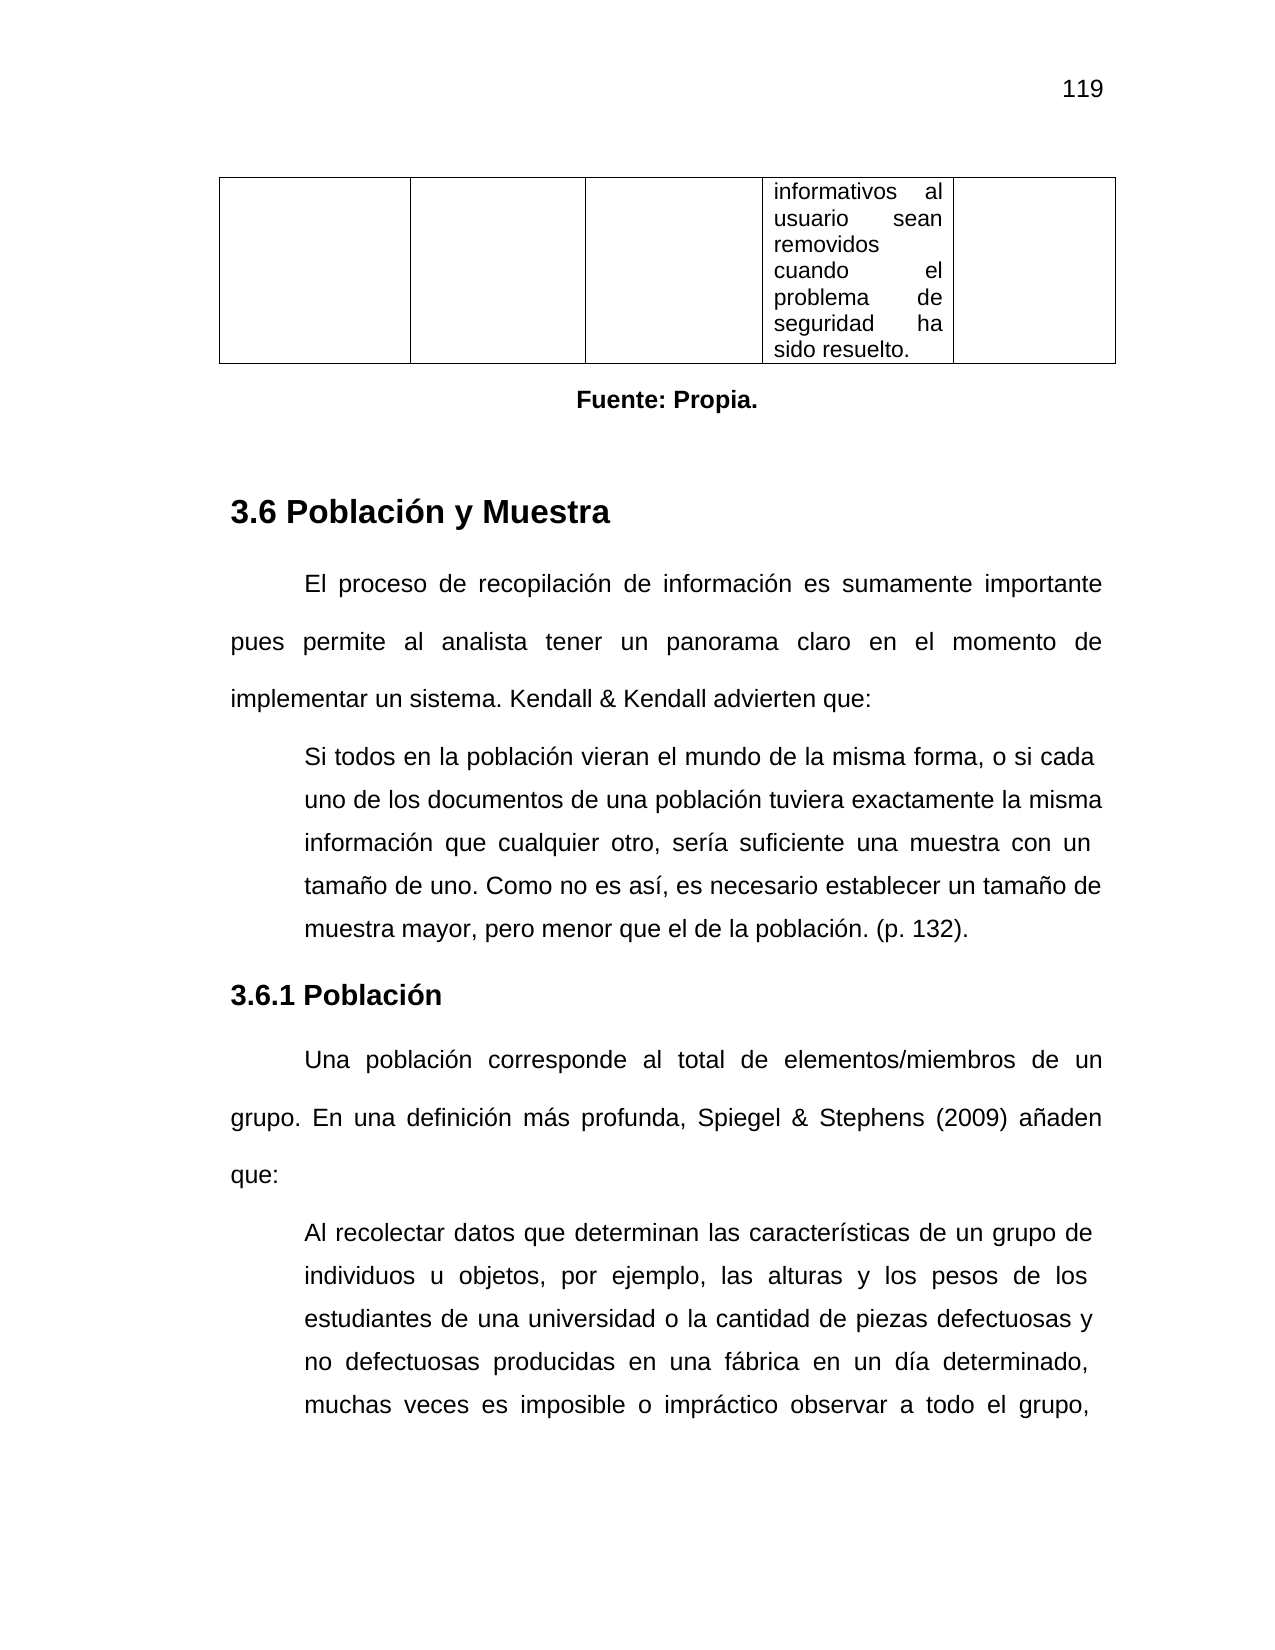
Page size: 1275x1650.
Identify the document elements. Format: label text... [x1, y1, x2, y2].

text Una población corresponde al total de elementos/miembros de un grupo. En una definición más profunda, Spiegel & Stephens (2009) añaden que: [230, 1045, 1104, 1189]
text El proceso de recopilación de información es sumamente importante pues permite al analista tener un panorama claro en el momento de implementar un sistema. Kendall & Kendall advierten que: [230, 569, 1104, 713]
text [230, 1217, 1104, 1419]
subtitle Fuente: Propia. [230, 384, 1104, 413]
subtitle 3.6 Población y Muestra [230, 492, 1104, 531]
subtitle 3.6.1 Población [230, 978, 1104, 1011]
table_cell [586, 178, 762, 363]
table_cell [763, 178, 953, 363]
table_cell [411, 178, 585, 363]
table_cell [220, 178, 410, 363]
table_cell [954, 178, 1115, 363]
text Si todos en la población vieran el mundo de la misma forma, o si cada uno de los documentos de una población tuviera exactamente la misma información que cualquier otro, sería suficiente una muestra con un tamaño de uno. Como no es así, es necesario establecer un tamaño de muestra mayor, pero menor que el de la población. (p. 132). [230, 741, 1104, 943]
